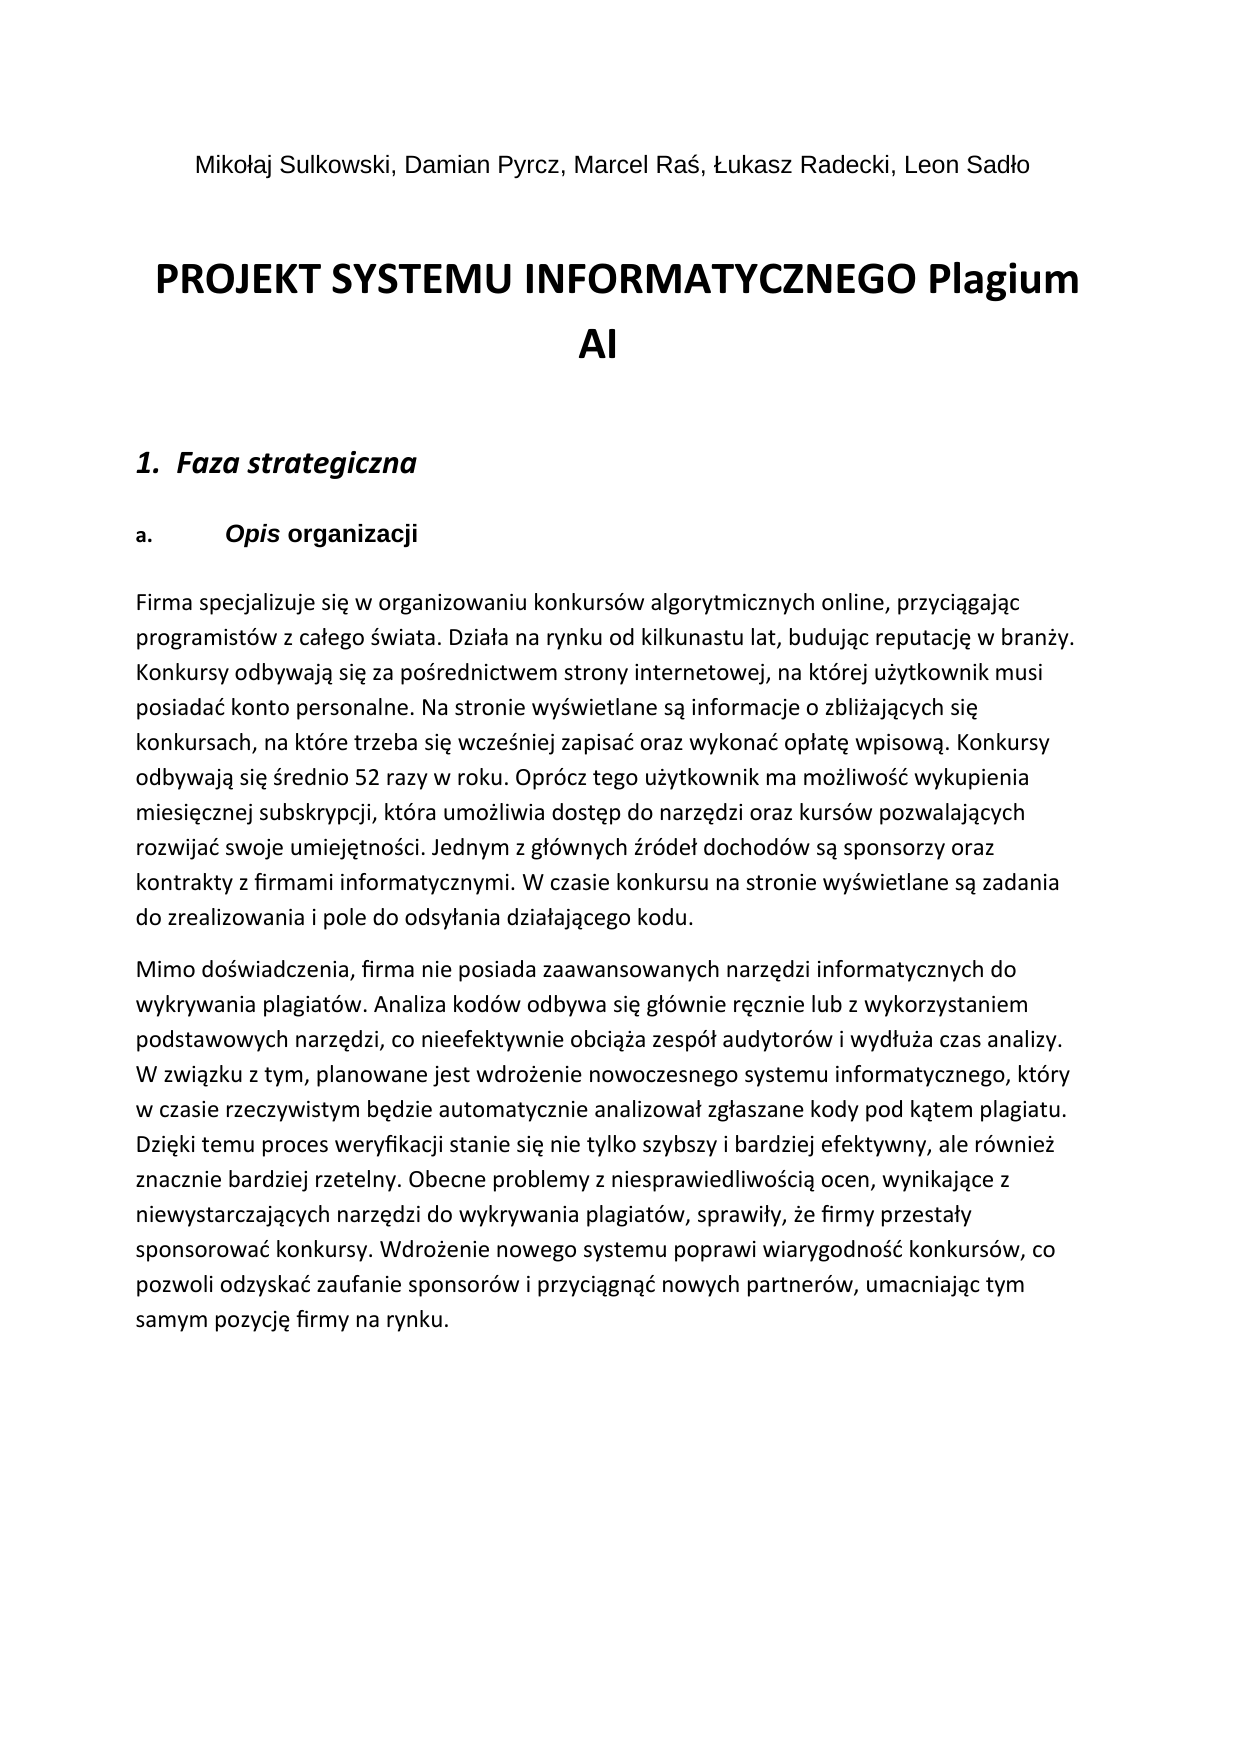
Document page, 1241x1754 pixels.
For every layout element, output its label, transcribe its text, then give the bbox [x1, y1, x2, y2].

text Mimo doświadczenia, firma nie posiada zaawansowanych narzędzi informatycznych do wykrywania plagiatów. Analiza kodów odbywa się głównie ręcznie lub z wykorzystaniem podstawowych narzędzi, co nieefektywnie obciąża zespół audytorów i wydłuża czas analizy. W związku z tym, planowane jest wdrożenie nowoczesnego systemu informatycznego, który w czasie rzeczywistym będzie automatycznie analizował zgłaszane kody pod kątem plagiatu. Dzięki temu proces weryfikacji stanie się nie tylko szybszy i bardziej efektywny, ale również znacznie bardziej rzetelny. Obecne problemy z niesprawiedliwością ocen, wynikające z niewystarczających narzędzi do wykrywania plagiatów, sprawiły, że firmy przestały sponsorować konkursy. Wdrożenie nowego systemu poprawi wiarygodność konkursów, co pozwoli odzyskać zaufanie sponsorów i przyciągnąć nowych partnerów, umacniając tym samym pozycję firmy na rynku. [135, 953, 1090, 1334]
list Opis organizacji [135, 518, 1090, 549]
text 1. Faza strategiczna [135, 441, 1090, 482]
text Firma specjalizuje się w organizowaniu konkursów algorytmicznych online, przyciągając programistów z całego świata. Działa na rynku od kilkunastu lat, budując reputację w branży. Konkursy odbywają się za pośrednictwem strony internetowej, na której użytkownik musi posiadać konto personalne. Na stronie wyświetlane są informacje o zbliżających się konkursach, na które trzeba się wcześniej zapisać oraz wykonać opłatę wpisową. Konkursy odbywają się średnio 52 razy w roku. Oprócz tego użytkownik ma możliwość wykupienia miesięcznej subskrypcji, która umożliwia dostęp do narzędzi oraz kursów pozwalających rozwijać swoje umiejętności. Jednym z głównych źródeł dochodów są sponsorzy oraz kontrakty z firmami informatycznymi. W czasie konkursu na stronie wyświetlane są zadania do zrealizowania i pole do odsyłania działającego kodu. [135, 586, 1090, 932]
text Mikołaj Sulkowski, Damian Pyrcz, Marcel Raś, Łukasz Radecki, Leon Sadło [106, 150, 1090, 179]
text PROJEKT SYSTEMU INFORMATYCZNEGO Plagium AI [106, 249, 1090, 369]
